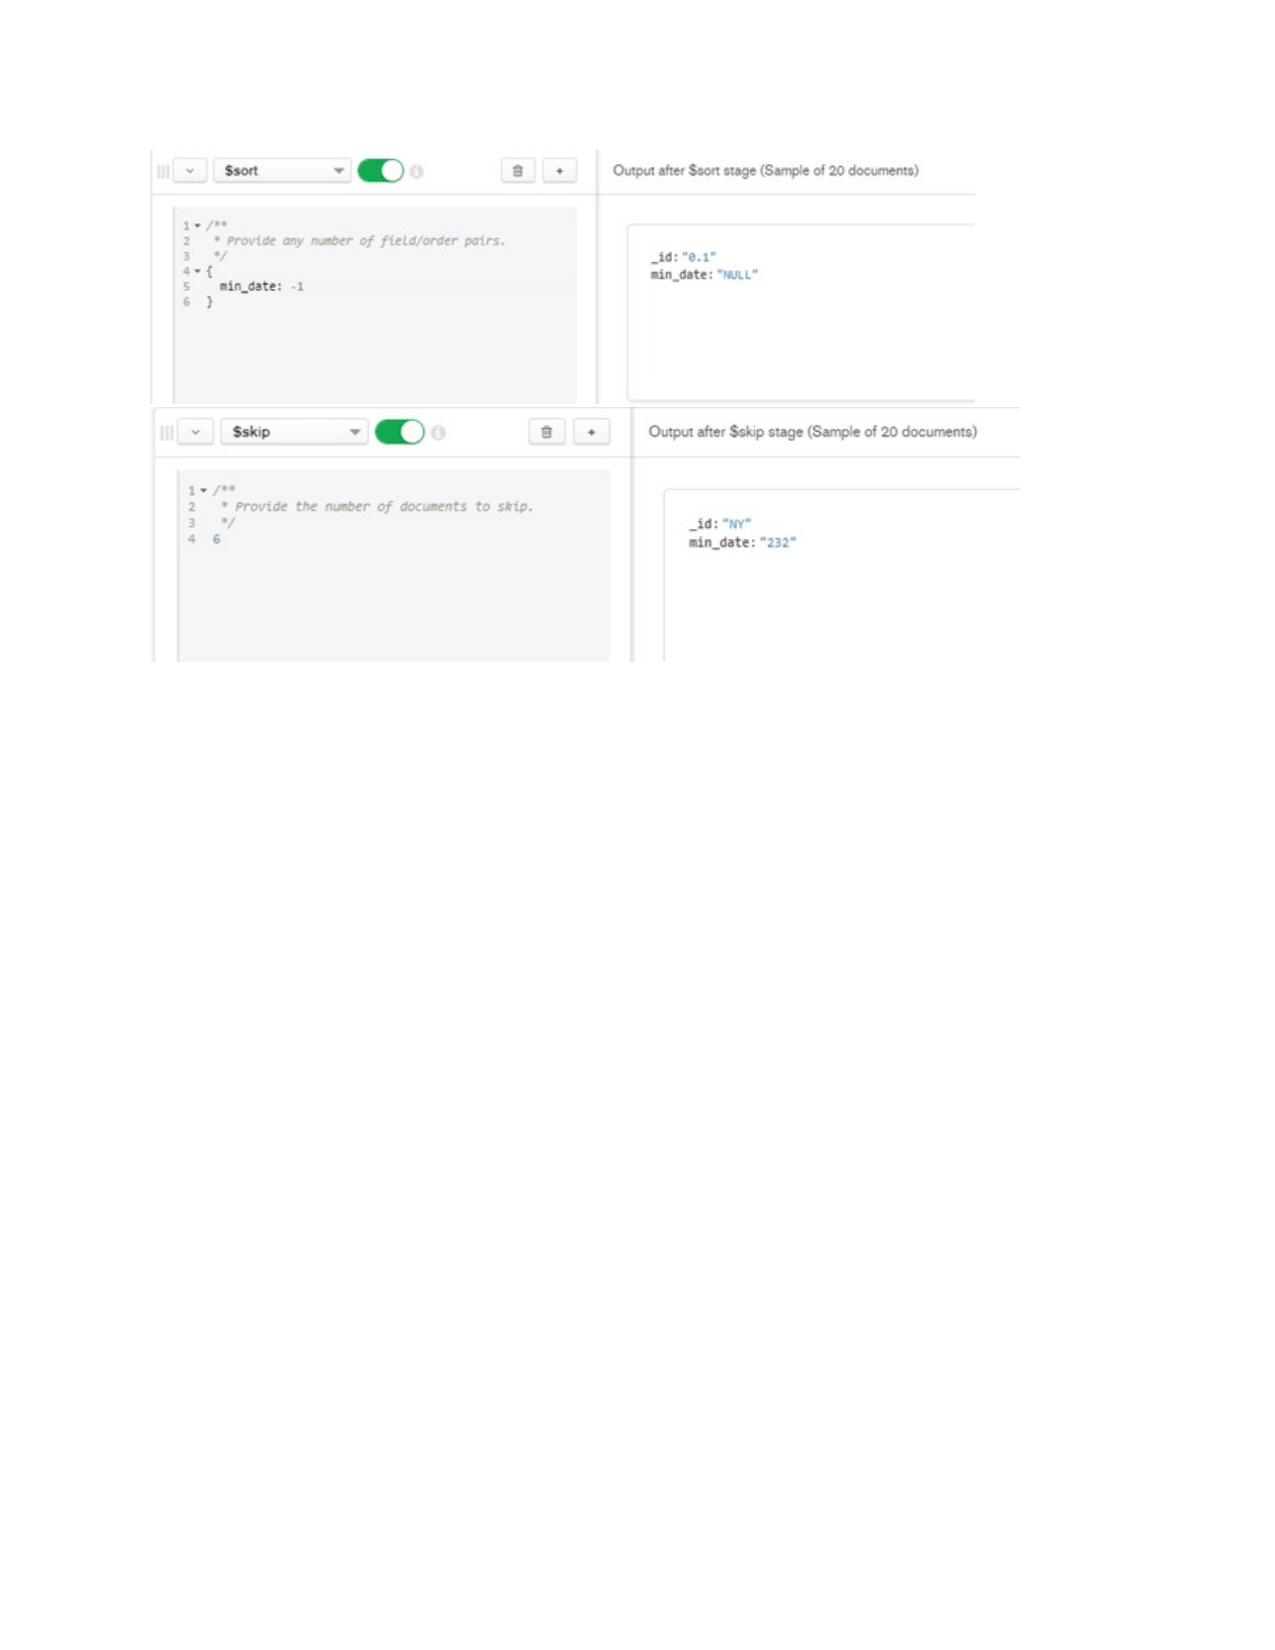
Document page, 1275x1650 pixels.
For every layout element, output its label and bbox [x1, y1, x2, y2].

picture [150, 407, 1020, 662]
picture [150, 150, 975, 404]
